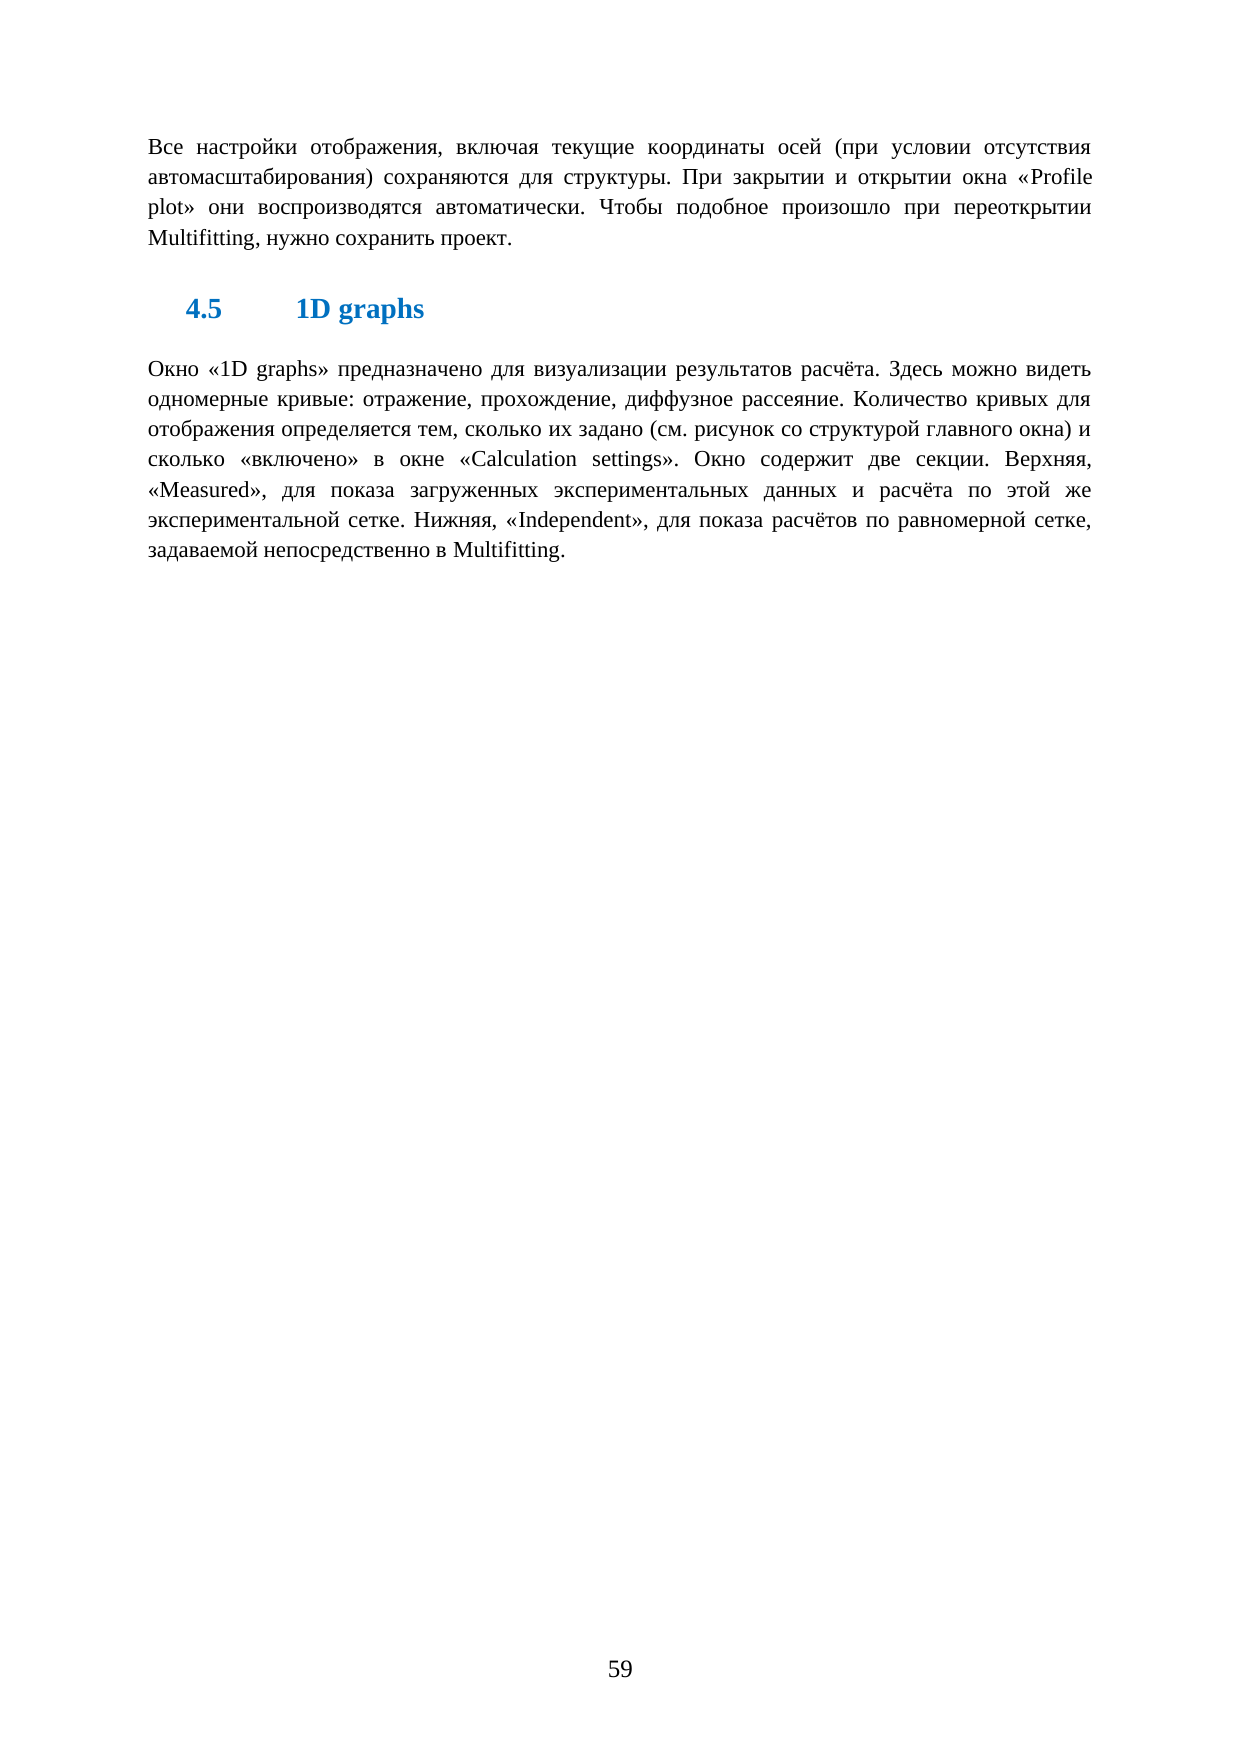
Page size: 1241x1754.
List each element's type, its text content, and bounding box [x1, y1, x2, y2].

subtitle 1D graphs [155, 291, 1093, 325]
text Все настройки отображения, включая текущие координаты осей (при условии отсутствия автомасштабирования) сохраняются для структуры. При закрытии и открытии окна «Profile plot» они воспроизводятся автоматически. Чтобы подобное произошло при переоткрытии Multifitting, нужно сохранить проект. [148, 133, 1093, 250]
text Окно «1D graphs» предназначено для визуализации результатов расчёта. Здесь можно видеть одномерные кривые: отражение, прохождение, диффузное рассеяние. Количество кривых для отображения определяется тем, сколько их задано (см. рисунок со структурой главного окна) и сколько «включено» в окне «Calculation settings». Окно содержит две секции. Верхняя, «Measured», для показа загруженных экспериментальных данных и расчёта по этой же экспериментальной сетке. Нижняя, «Independent», для показа расчётов по равномерной сетке, задаваемой непосредственно в Multifitting. [148, 355, 1093, 562]
